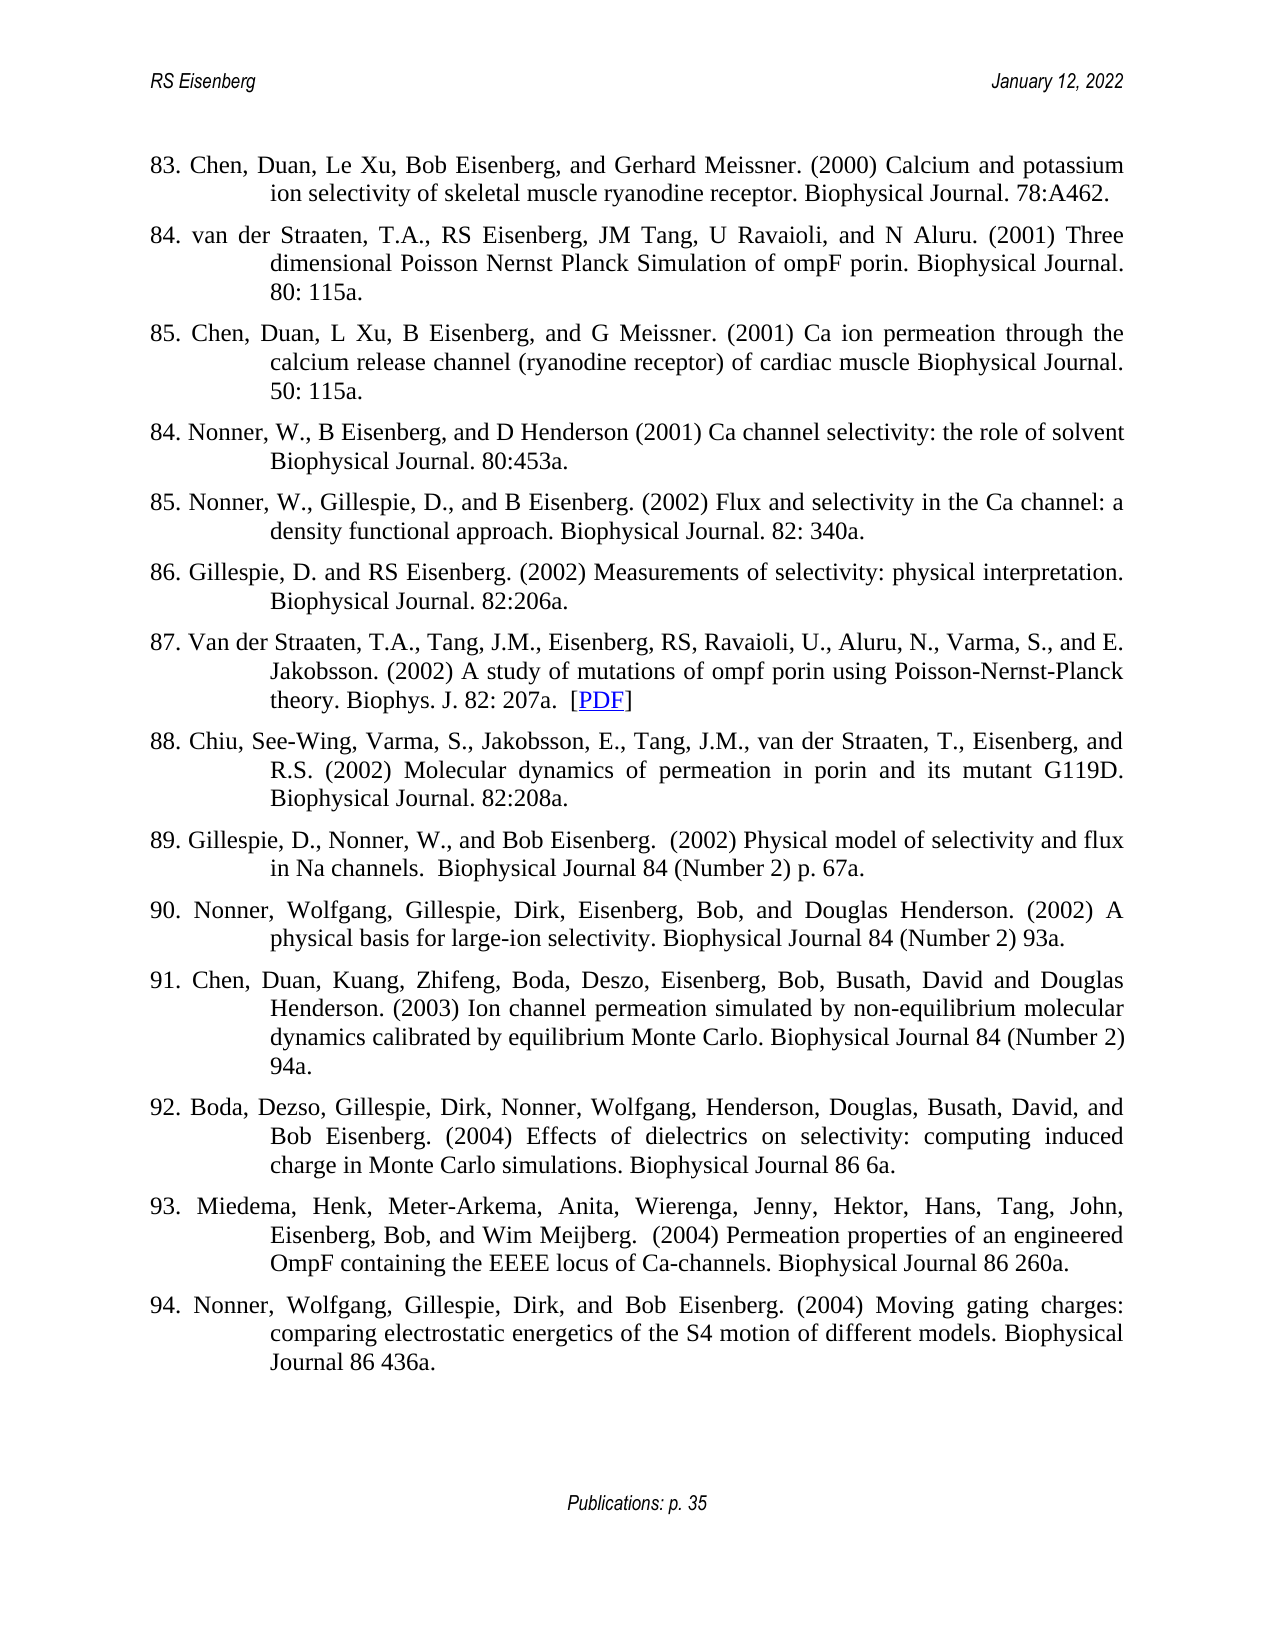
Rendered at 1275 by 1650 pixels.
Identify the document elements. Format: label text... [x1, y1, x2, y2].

text 84. van der Straaten, T.A., RS Eisenberg, JM Tang, U Ravaioli, and N Aluru. (2001) Three dimensional Poisson Nernst Planck Simulation of ompF porin. Biophysical Journal. 80: 115a. [150, 220, 1125, 306]
text 89. Gillespie, D., Nonner, W., and Bob Eisenberg. (2002) Physical model of selectivity and flux in Na channels. Biophysical Journal 84 (Number 2) p. 67a. [150, 825, 1125, 882]
text 87. Van der Straaten, T.A., Tang, J.M., Eisenberg, RS, Ravaioli, U., Aluru, N., Varma, S., and E. Jakobsson. (2002) A study of mutations of ompf porin using Poisson-Nernst-Planck theory. Biophys. J. 82: 207a. [PDF] [150, 627, 1125, 713]
text 86. Gillespie, D. and RS Eisenberg. (2002) Measurements of selectivity: physical interpretation. Biophysical Journal. 82:206a. [150, 557, 1125, 615]
text 84. Nonner, W., B Eisenberg, and D Henderson (2001) Ca channel selectivity: the role of solvent Biophysical Journal. 80:453a. [150, 417, 1125, 475]
text 93. Miedema, Henk, Meter-Arkema, Anita, Wierenga, Jenny, Hektor, Hans, Tang, John, Eisenberg, Bob, and Wim Meijberg. (2004) Permeation properties of an engineered OmpF containing the EEEE locus of Ca-channels. Biophysical Journal 86 260a. [150, 1191, 1125, 1277]
text 91. Chen, Duan, Kuang, Zhifeng, Boda, Deszo, Eisenberg, Bob, Busath, David and Douglas Henderson. (2003) Ion channel permeation simulated by non-equilibrium molecular dynamics calibrated by equilibrium Monte Carlo. Biophysical Journal 84 (Number 2) 94a. [150, 965, 1125, 1080]
text 85. Nonner, W., Gillespie, D., and B Eisenberg. (2002) Flux and selectivity in the Ca channel: a density functional approach. Biophysical Journal. 82: 340a. [150, 487, 1125, 545]
text 94. Nonner, Wolfgang, Gillespie, Dirk, and Bob Eisenberg. (2004) Moving gating charges: comparing electrostatic energetics of the S4 motion of different models. Biophysical Journal 86 436a. [150, 1290, 1125, 1376]
text 92. Boda, Dezso, Gillespie, Dirk, Nonner, Wolfgang, Henderson, Douglas, Busath, David, and Bob Eisenberg. (2004) Effects of dielectrics on selectivity: computing induced charge in Monte Carlo simulations. Biophysical Journal 86 6a. [150, 1092, 1125, 1178]
text 83. Chen, Duan, Le Xu, Bob Eisenberg, and Gerhard Meissner. (2000) Calcium and potassium ion selectivity of skeletal muscle ryanodine receptor. Biophysical Journal. 78:A462. [150, 150, 1125, 207]
text 88. Chiu, See-Wing, Varma, S., Jakobsson, E., Tang, J.M., van der Straaten, T., Eisenberg, and R.S. (2002) Molecular dynamics of permeation in porin and its mutant G119D. Biophysical Journal. 82:208a. [150, 726, 1125, 812]
text 90. Nonner, Wolfgang, Gillespie, Dirk, Eisenberg, Bob, and Douglas Henderson. (2002) A physical basis for large-ion selectivity. Biophysical Journal 84 (Number 2) 93a. [150, 895, 1125, 952]
text 85. Chen, Duan, L Xu, B Eisenberg, and G Meissner. (2001) Ca ion permeation through the calcium release channel (ryanodine receptor) of cardiac muscle Biophysical Journal. 50: 115a. [150, 318, 1125, 405]
